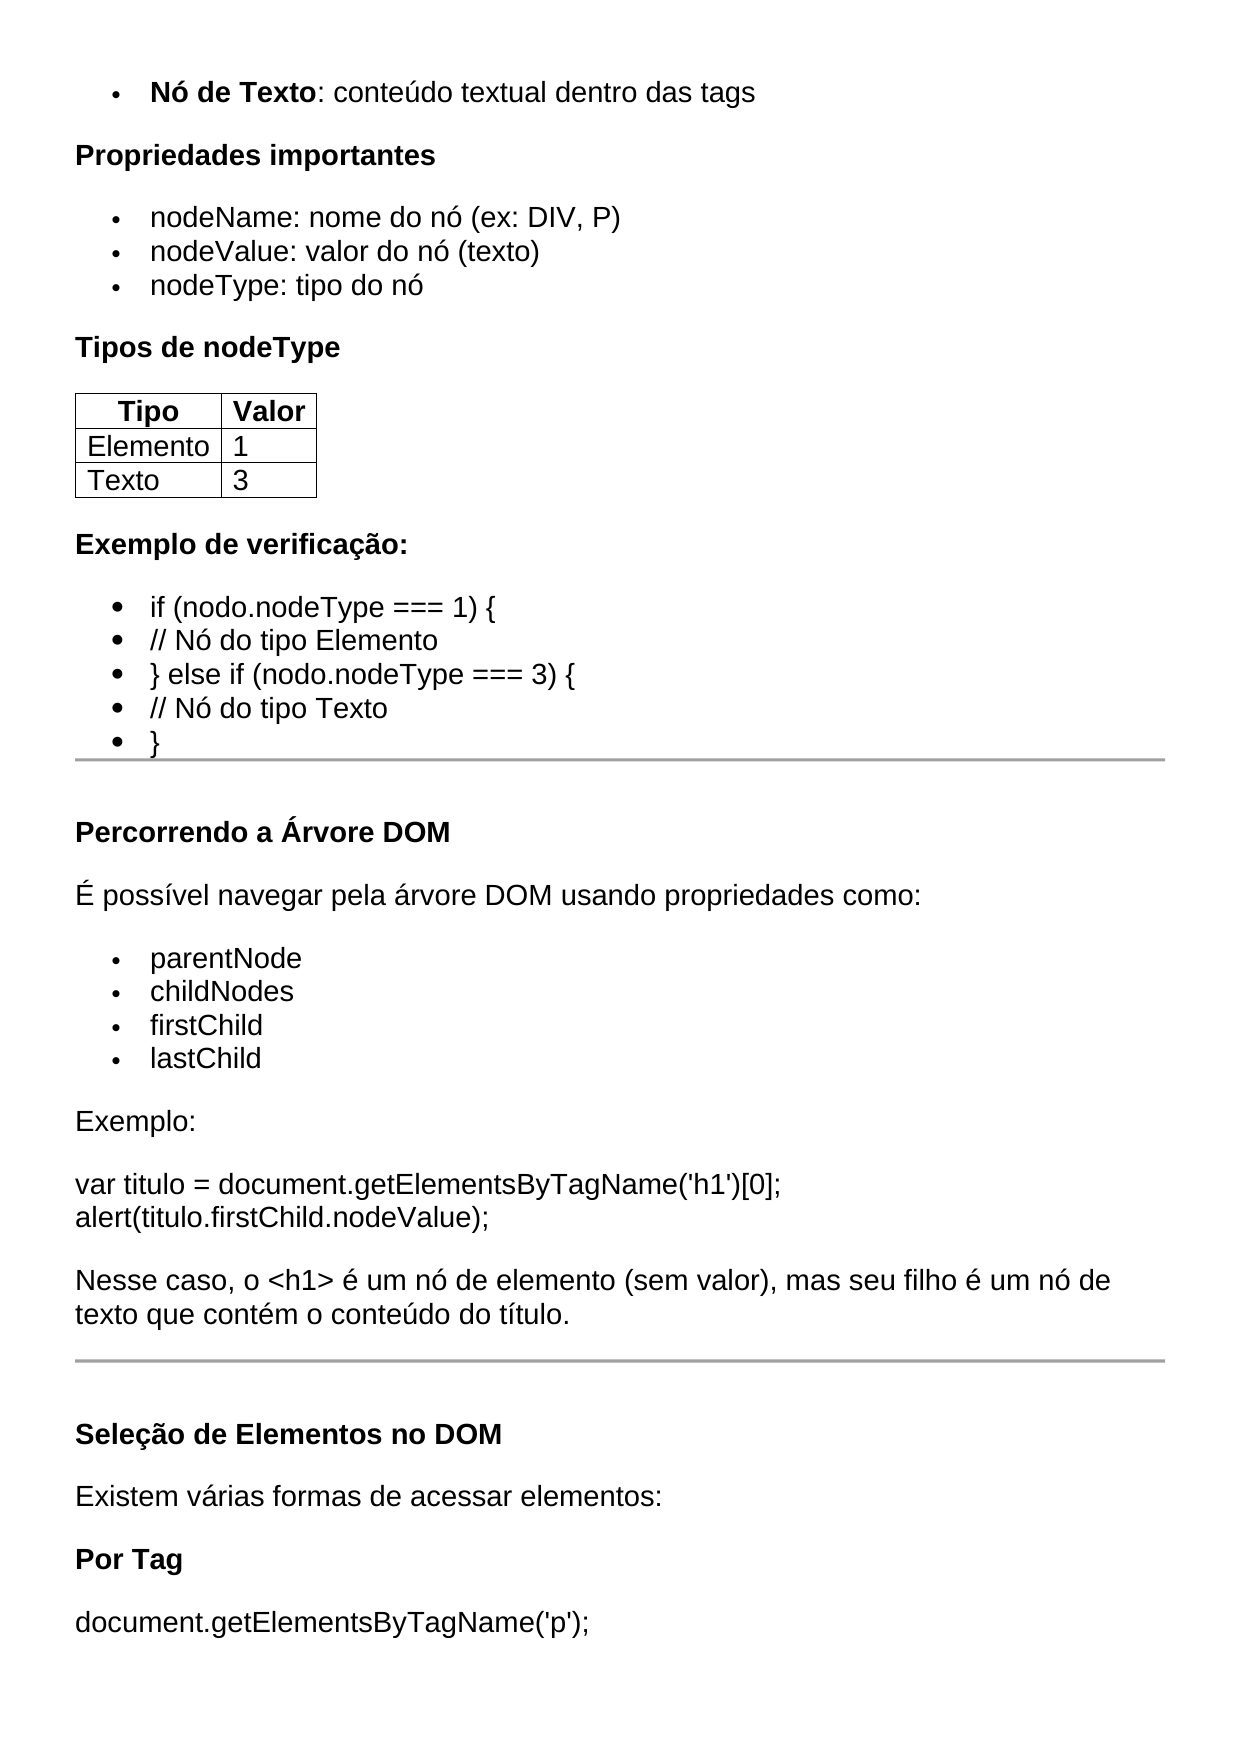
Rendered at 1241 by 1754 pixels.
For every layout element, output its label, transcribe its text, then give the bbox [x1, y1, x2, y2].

list } else if (nodo.nodeType === 3) { [112, 657, 1165, 691]
text alert(titulo.firstChild.nodeValue); [75, 1201, 1165, 1234]
list nodeValue: valor do nó (texto) [112, 234, 1165, 267]
list nodeType: tipo do nó [112, 267, 1165, 301]
table_header Valor [222, 394, 316, 427]
table_cell Texto [76, 463, 221, 497]
text Exemplo: [75, 1104, 1165, 1138]
list // Nó do tipo Texto [112, 691, 1165, 724]
text Tipos de nodeType [75, 330, 1165, 364]
list firstChild [112, 1008, 1165, 1042]
text Existem várias formas de acessar elementos: [75, 1479, 1165, 1513]
list Nó de Texto: conteúdo textual dentro das tags [112, 75, 1165, 108]
text Propriedades importantes [75, 138, 1165, 171]
text Percorrendo a Árvore DOM [75, 816, 1165, 849]
table_cell Elemento [76, 429, 221, 462]
text É possível navegar pela árvore DOM usando propriedades como: [75, 878, 1165, 912]
text Exemplo de verificação: [75, 527, 1165, 560]
table_cell 3 [222, 463, 316, 497]
table_cell 1 [222, 429, 316, 462]
list parentNode [112, 941, 1165, 974]
list childNodes [112, 974, 1165, 1008]
list nodeName: nome do nó (ex: DIV, P) [112, 200, 1165, 234]
table_header Tipo [76, 394, 221, 427]
list lastChild [112, 1042, 1165, 1075]
text Seleção de Elementos no DOM [75, 1417, 1165, 1450]
text Nesse caso, o <h1> é um nó de elemento (sem valor), mas seu filho é um nó de texto que contém o conteúdo do título. [75, 1263, 1165, 1330]
text var titulo = document.getElementsByTagName('h1')[0]; [75, 1167, 1165, 1201]
list // Nó do tipo Elemento [112, 623, 1165, 657]
text document.getElementsByTagName('p'); [75, 1605, 1165, 1638]
list } [112, 724, 1165, 758]
list if (nodo.nodeType === 1) { [112, 589, 1165, 623]
text Por Tag [75, 1542, 1165, 1576]
